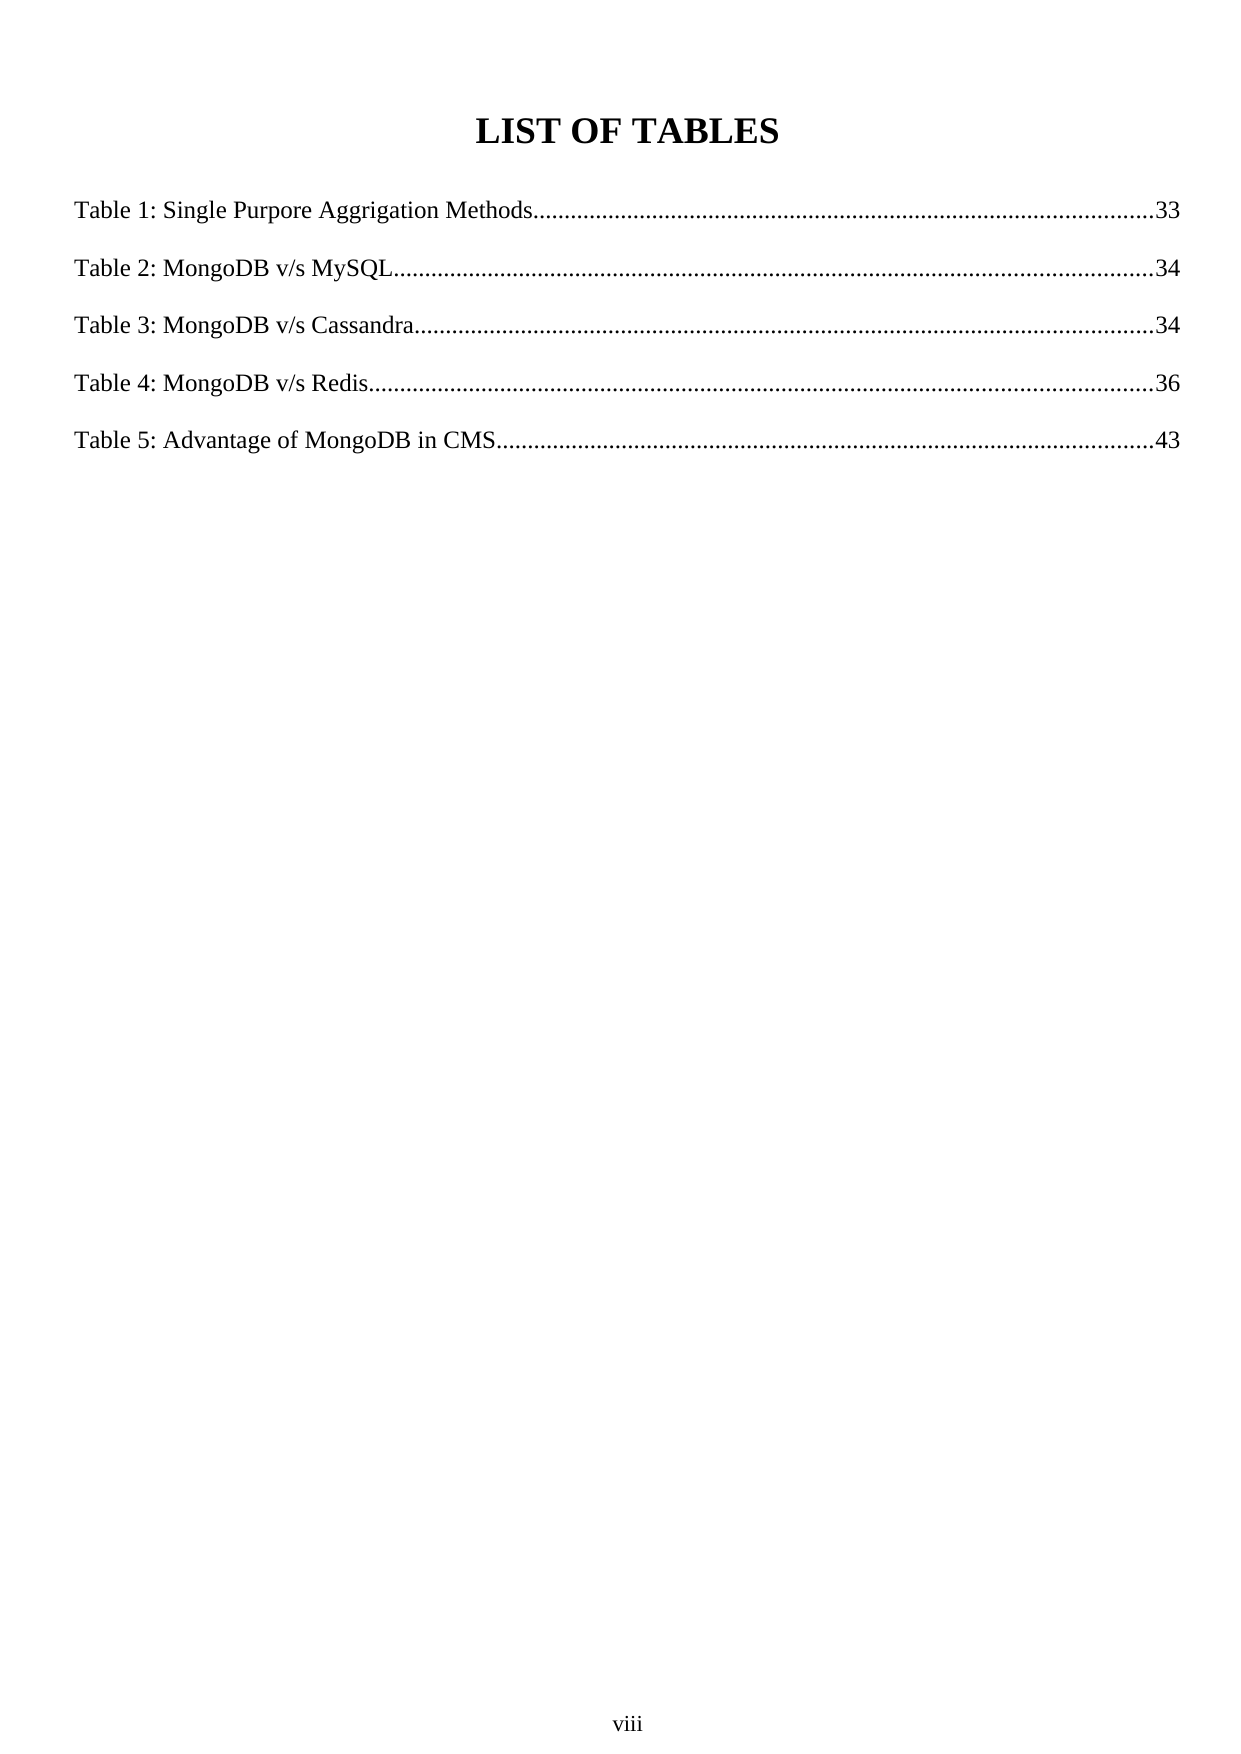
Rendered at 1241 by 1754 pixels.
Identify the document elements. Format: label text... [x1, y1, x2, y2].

text Table 5: Advantage of MongoDB in CMS 43 [74, 425, 1181, 454]
text LIST OF TABLES [74, 109, 1181, 152]
text Table 3: MongoDB v/s Cassandra 34 [74, 310, 1181, 339]
text Table 4: MongoDB v/s Redis 36 [74, 368, 1181, 396]
text Table 2: MongoDB v/s MySQL 34 [74, 253, 1181, 281]
text Table 1: Single Purpore Aggrigation Methods 33 [74, 195, 1181, 224]
